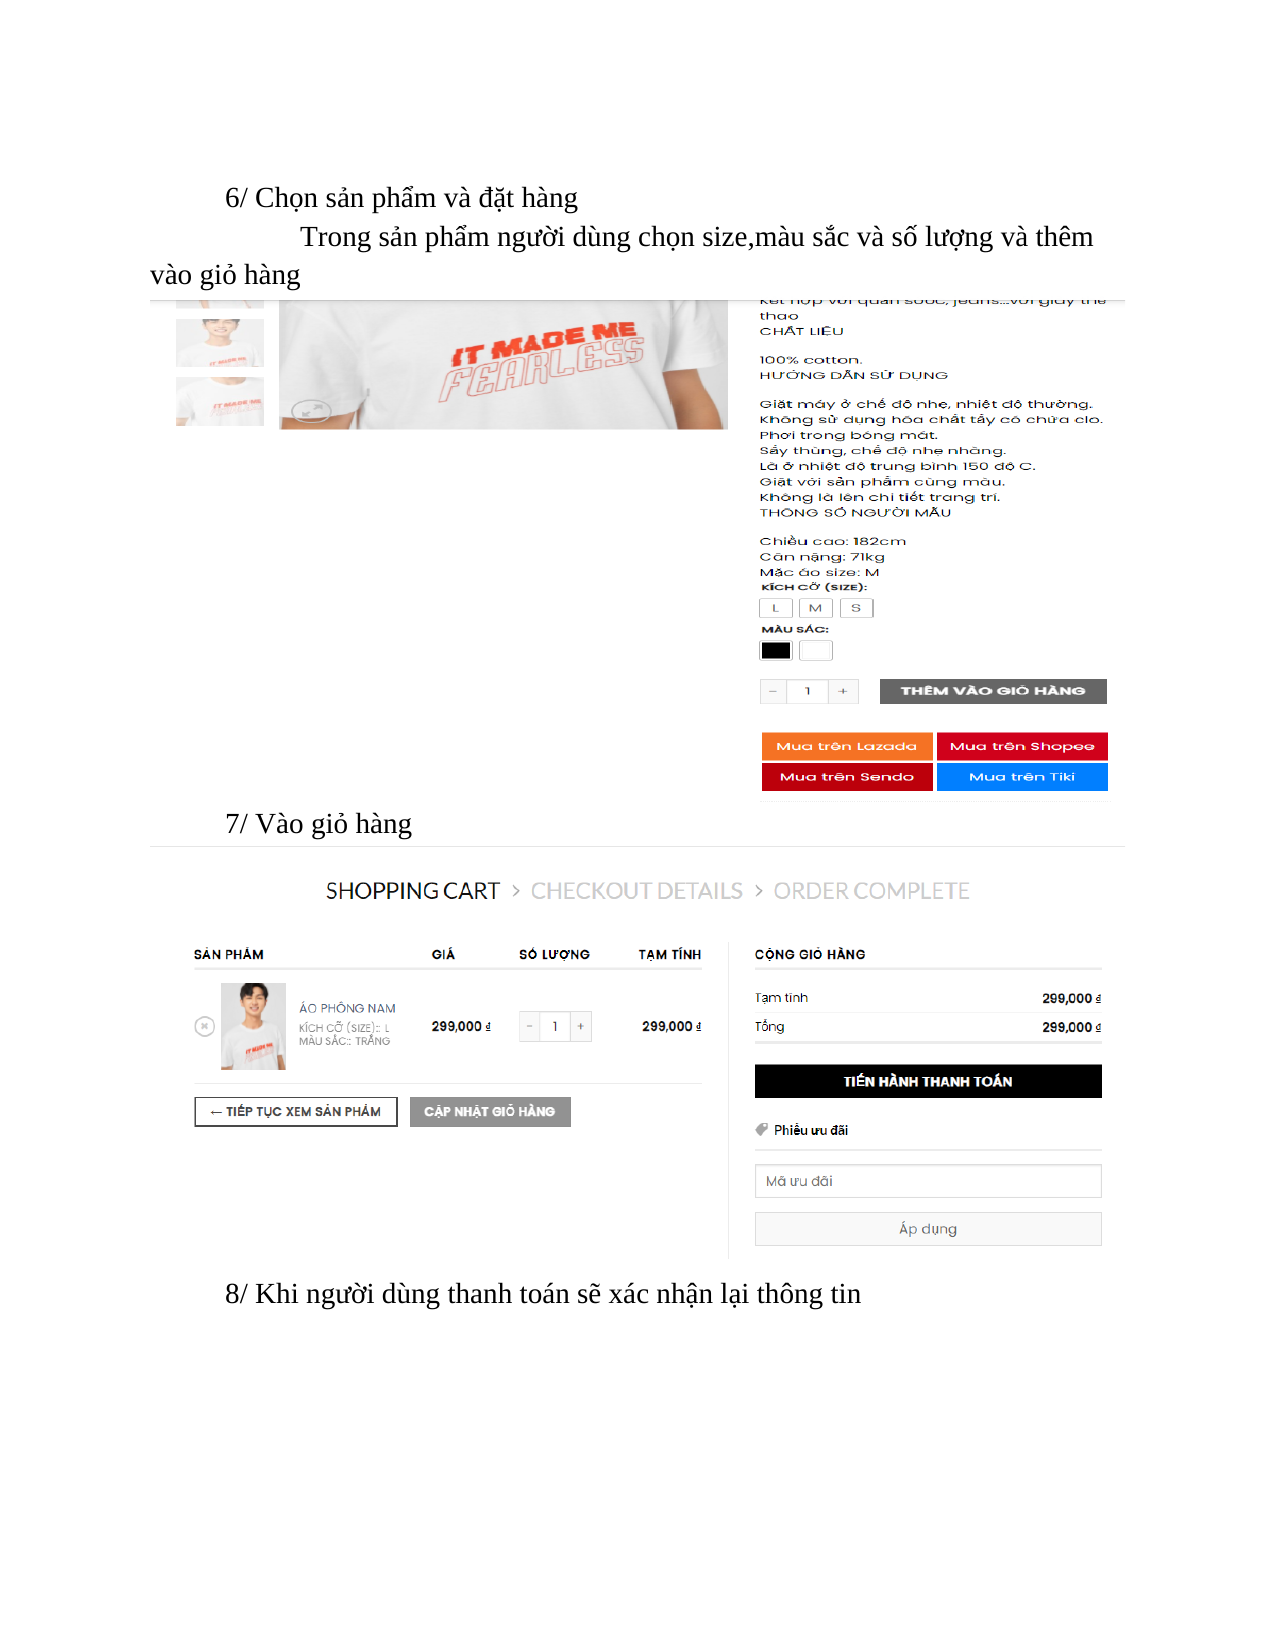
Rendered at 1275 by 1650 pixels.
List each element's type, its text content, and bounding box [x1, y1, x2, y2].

text 8/ Khi người dùng thanh toán sẽ xác nhận lại thông tin [150, 1276, 1125, 1309]
text 7/ Vào giỏ hàng [150, 806, 1125, 840]
picture [150, 844, 1125, 1273]
picture [150, 296, 1125, 803]
text 6/ Chọn sản phẩm và đặt hàng [150, 180, 1125, 214]
text Trong sản phẩm người dùng chọn size,màu sắc và số lượng và thêm vào giỏ hàng [150, 219, 1125, 291]
